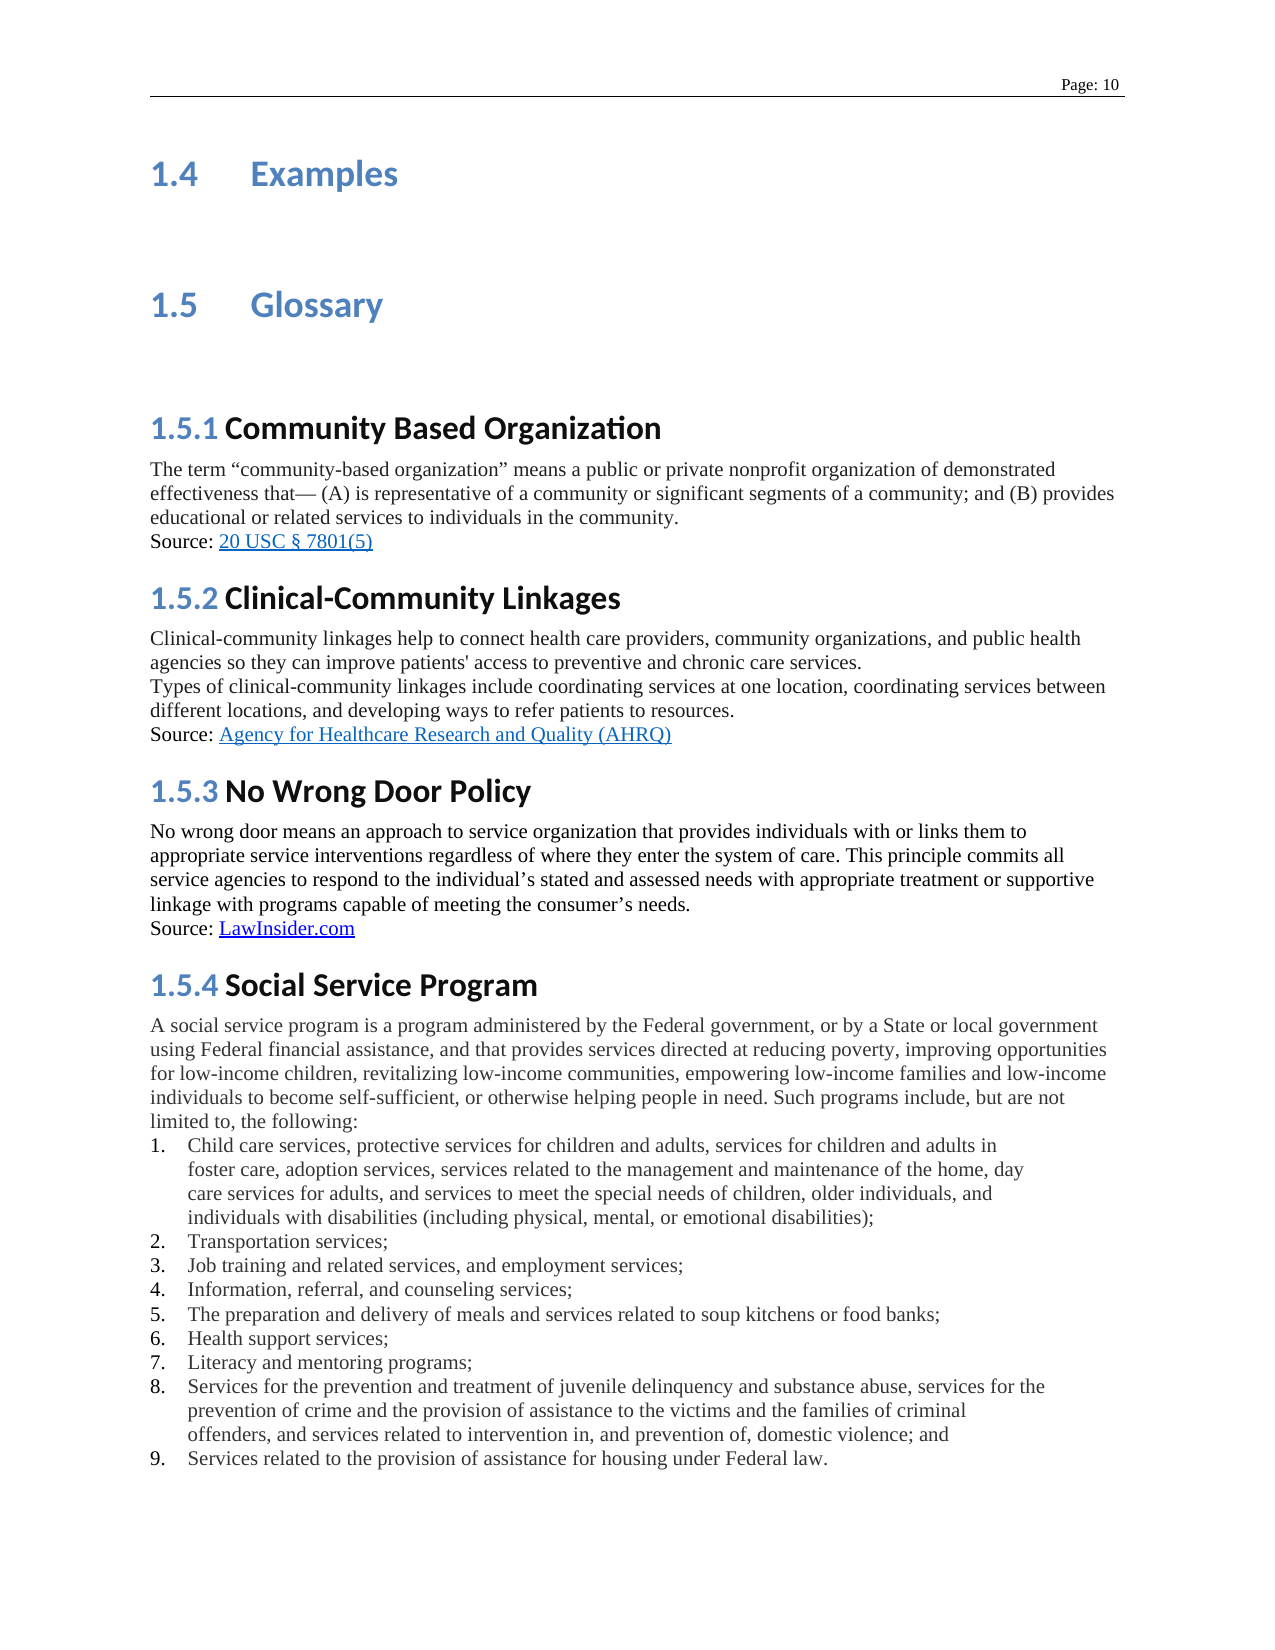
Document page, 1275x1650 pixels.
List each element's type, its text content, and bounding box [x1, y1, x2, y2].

text Source: LawInsider.com [150, 916, 1125, 939]
list Child care services, protective services for children and adults, services for children and adults in foster care, adoption services, services related to the management and maintenance of the home, day care services for adults, and services to meet the special needs of children, older individuals, and individuals with disabilities (including physical, mental, or emotional disabilities); [150, 1133, 1050, 1229]
text No wrong door means an approach to service organization that provides individuals with or links them to appropriate service interventions regardless of where they enter the system of care. This principle commits all service agencies to respond to the individual’s stated and assessed needs with appropriate treatment or supportive linkage with programs capable of meeting the consumer’s needs. [150, 819, 1125, 916]
text Clinical-community linkages help to connect health care providers, community organizations, and public health agencies so they can improve patients' access to preventive and chronic care services. [150, 626, 1125, 674]
list Information, referral, and counseling services; [150, 1277, 1050, 1301]
list Services related to the provision of assistance for housing under Federal law. [150, 1446, 1050, 1470]
list Services for the prevention and treatment of juvenile delinquency and substance abuse, services for the prevention of crime and the provision of assistance to the victims and the families of criminal offenders, and services related to intervention in, and prevention of, domestic violence; and [150, 1374, 1050, 1446]
text Types of clinical-community linkages include coordinating services at one location, coordinating services between different locations, and developing ways to refer patients to resources. [150, 674, 1125, 722]
text The term “community-based organization” means a public or private nonprofit organization of demonstrated effectiveness that— (A) is representative of a community or significant segments of a community; and (B) provides educational or related services to individuals in the community. [150, 456, 1125, 529]
subtitle No Wrong Door Policy [150, 770, 1125, 811]
text A social service program is a program administered by the Federal government, or by a State or local government using Federal financial assistance, and that provides services directed at reducing poverty, improving opportunities for low-income children, revitalizing low-income communities, empowering low-income families and low-income individuals to become self-sufficient, or otherwise helping people in need. Such programs include, but are not limited to, the following: [150, 1013, 1125, 1133]
subtitle Social Service Program [150, 964, 1125, 1004]
subtitle Clinical-Community Linkages [150, 577, 1125, 617]
list Health support services; [150, 1326, 1050, 1349]
list Transportation services; [150, 1229, 1050, 1253]
subtitle Glossary [150, 281, 1125, 327]
subtitle Community Based Organization [150, 407, 1125, 448]
list Literacy and mentoring programs; [150, 1349, 1050, 1374]
subtitle Examples [150, 150, 1125, 196]
text Source: Agency for Healthcare Research and Quality (AHRQ) [150, 722, 1125, 746]
text Source: 20 USC § 7801(5) [150, 529, 1125, 553]
list The preparation and delivery of meals and services related to soup kitchens or food banks; [150, 1301, 1050, 1326]
list Job training and related services, and employment services; [150, 1253, 1050, 1277]
